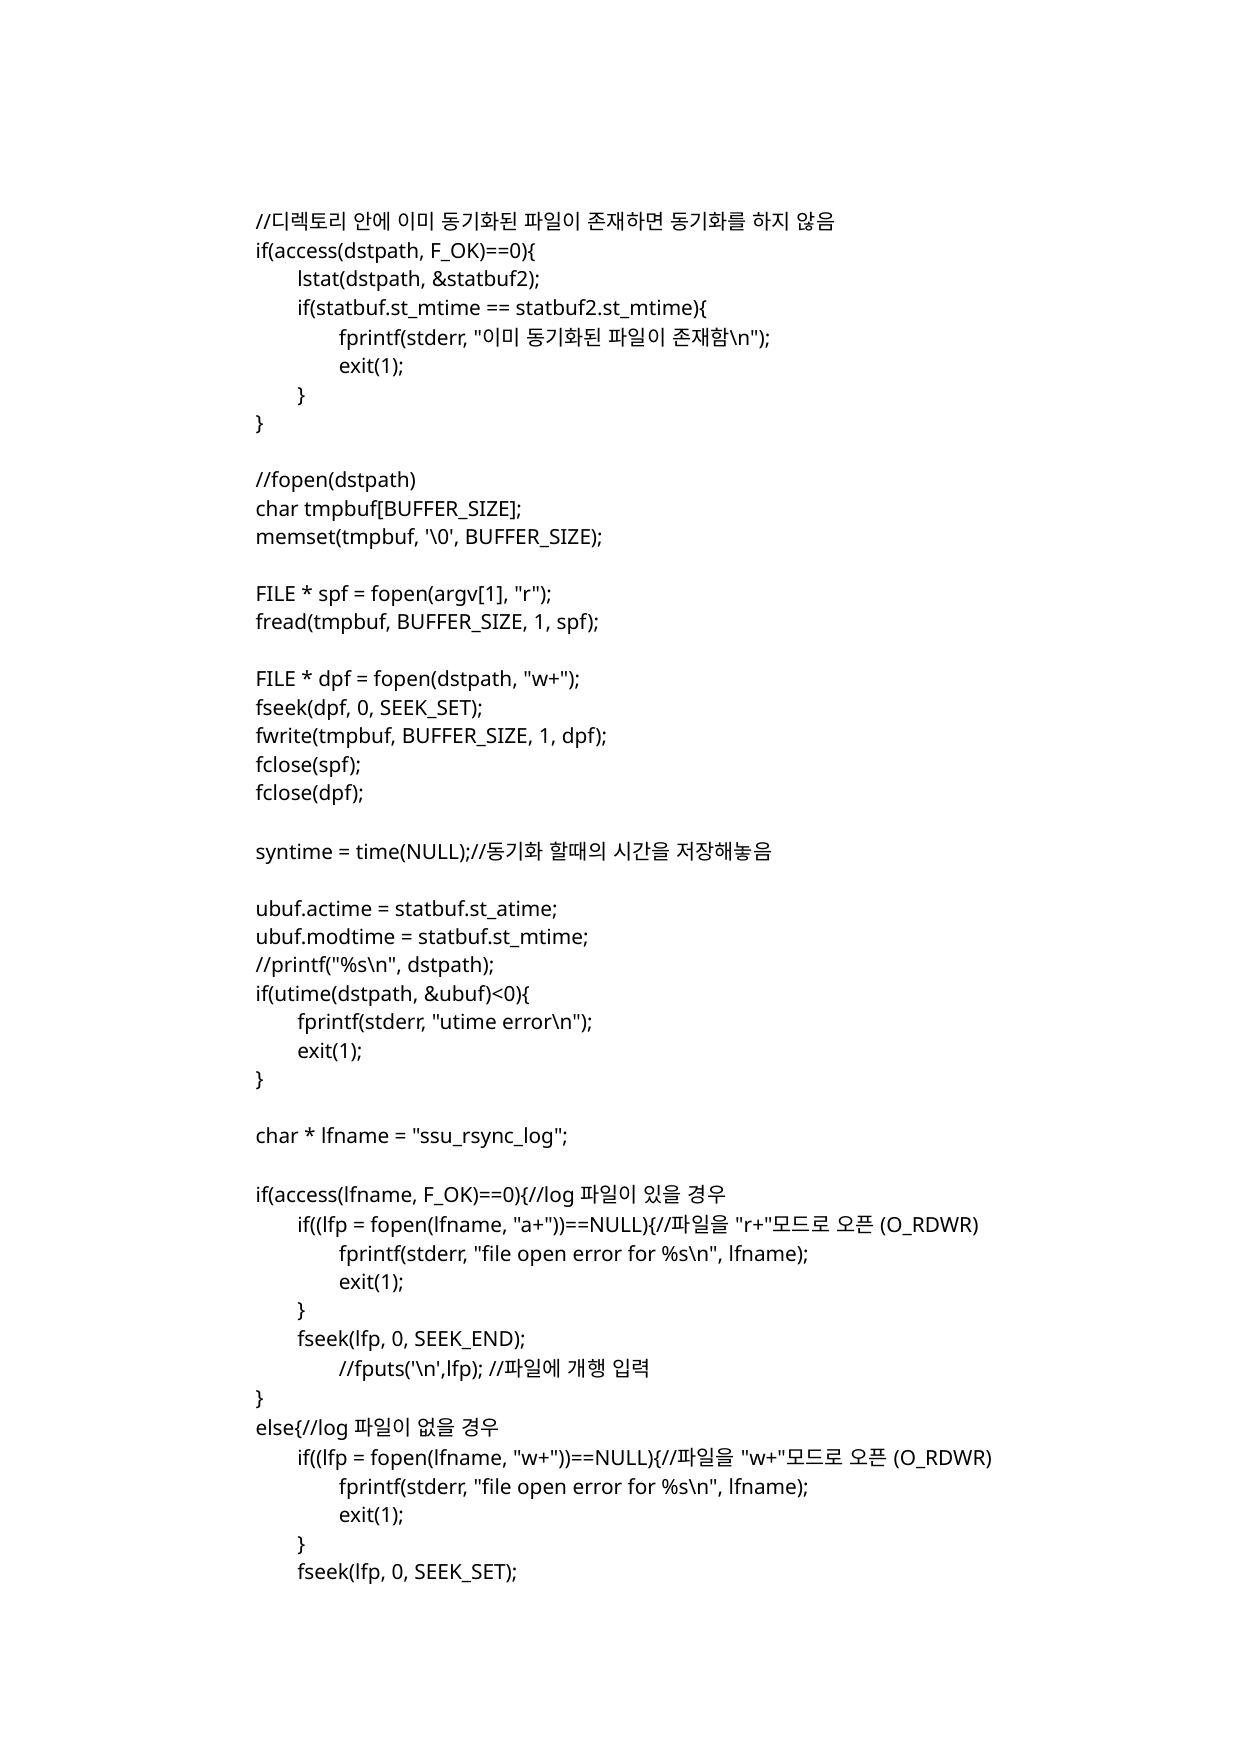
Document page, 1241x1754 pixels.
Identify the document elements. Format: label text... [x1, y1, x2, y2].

text exit(1); [89, 1267, 1152, 1296]
text //printf("%s\n", dstpath); [89, 951, 1152, 979]
text fwrite(tmpbuf, BUFFER_SIZE, 1, dpf); [89, 721, 1152, 750]
text fprintf(stderr, "file open error for %s\n", lfname); [89, 1239, 1152, 1267]
text char tmpbuf[BUFFER_SIZE]; [89, 494, 1152, 522]
text syntime = time(NULL);//동기화 할때의 시간을 저장해놓음 [89, 835, 1152, 865]
text //fputs('\n',lfp); //파일에 개행 입력 [89, 1352, 1152, 1383]
text fclose(dpf); [89, 778, 1152, 807]
text if(statbuf.st_mtime == statbuf2.st_mtime){ [89, 293, 1152, 321]
text } [89, 1383, 1152, 1411]
text memset(tmpbuf, '\0', BUFFER_SIZE); [89, 522, 1152, 551]
text else{//log 파일이 없을 경우 [89, 1411, 1152, 1442]
text fread(tmpbuf, BUFFER_SIZE, 1, spf); [89, 607, 1152, 636]
text if(utime(dstpath, &ubuf)<0){ [89, 979, 1152, 1007]
text char * lfname = "ssu_rsync_log"; [89, 1121, 1152, 1150]
text if(access(lfname, F_OK)==0){//log 파일이 있을 경우 [89, 1178, 1152, 1208]
text //디렉토리 안에 이미 동기화된 파일이 존재하면 동기화를 하지 않음 [89, 206, 1152, 236]
text fseek(dpf, 0, SEEK_SET); [89, 693, 1152, 721]
text } [89, 408, 1152, 437]
text if(access(dstpath, F_OK)==0){ [89, 236, 1152, 264]
text } [89, 1529, 1152, 1557]
text } [89, 1064, 1152, 1093]
text if((lfp = fopen(lfname, "w+"))==NULL){//파일을 "w+"모드로 오픈 (O_RDWR) [89, 1442, 1152, 1472]
text exit(1); [89, 352, 1152, 380]
text exit(1); [89, 1036, 1152, 1064]
text exit(1); [89, 1500, 1152, 1529]
text fseek(lfp, 0, SEEK_END); [89, 1324, 1152, 1352]
text lstat(dstpath, &statbuf2); [89, 264, 1152, 293]
text fclose(spf); [89, 750, 1152, 778]
text ubuf.actime = statbuf.st_atime; [89, 894, 1152, 922]
text FILE * spf = fopen(argv[1], "r"); [89, 579, 1152, 607]
text if((lfp = fopen(lfname, "a+"))==NULL){//파일을 "r+"모드로 오픈 (O_RDWR) [89, 1208, 1152, 1239]
text fseek(lfp, 0, SEEK_SET); [89, 1557, 1152, 1586]
text fprintf(stderr, "utime error\n"); [89, 1007, 1152, 1036]
text FILE * dpf = fopen(dstpath, "w+"); [89, 664, 1152, 693]
text ubuf.modtime = statbuf.st_mtime; [89, 922, 1152, 951]
text //fopen(dstpath) [89, 465, 1152, 494]
text } [89, 1296, 1152, 1324]
text fprintf(stderr, "file open error for %s\n", lfname); [89, 1472, 1152, 1500]
text fprintf(stderr, "이미 동기화된 파일이 존재함\n"); [89, 321, 1152, 352]
text } [89, 380, 1152, 408]
